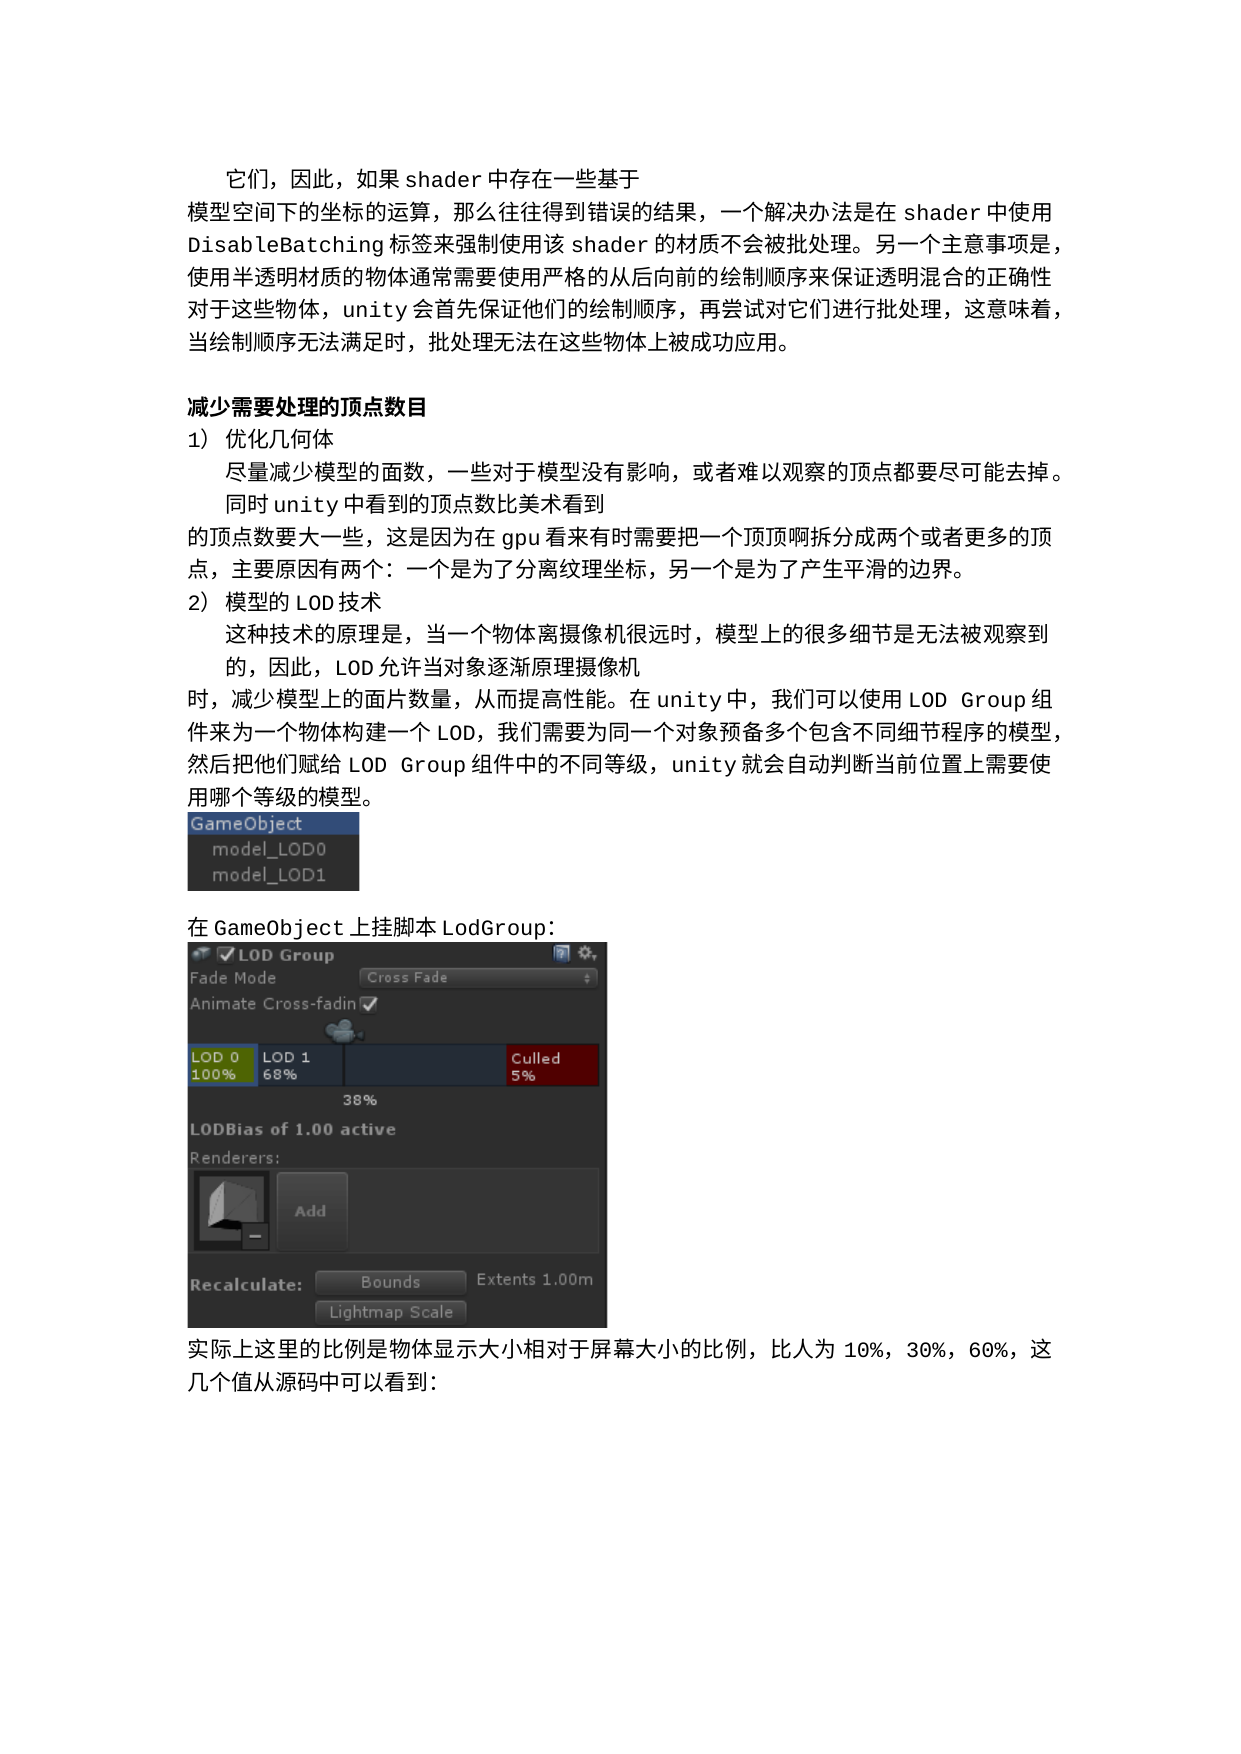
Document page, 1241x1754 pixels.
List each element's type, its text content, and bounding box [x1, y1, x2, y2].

text 模型空间下的坐标的运算，那么往往得到错误的结果，一个解决办法是在shader中使用DisableBatching标签来强制使用该shader的材质不会被批处理。另一个主意事项是，使用半透明材质的物体通常需要使用严格的从后向前的绘制顺序来保证透明混合的正确性，对于这些物体，unity会首先保证他们的绘制顺序，再尝试对它们进行批处理，这意味着，当绘制顺序无法满足时，批处理无法在这些物体上被成功应用。 [187, 194, 1053, 357]
text 的顶点数要大一些，这是因为在gpu看来有时需要把一个顶顶啊拆分成两个或者更多的顶点，主要原因有两个：一个是为了分离纹理坐标，另一个是为了产生平滑的边界。 [187, 519, 1053, 584]
picture [187, 942, 608, 1328]
list 模型的LOD技术 [187, 584, 1053, 617]
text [225, 162, 1053, 194]
text 实际上这里的比例是物体显示大小相对于屏幕大小的比例，比人为10%，30%，60%，这几个值从源码中可以看到： [187, 1332, 1053, 1397]
text 减少需要处理的顶点数目 [187, 389, 1053, 422]
text 尽量减少模型的面数，一些对于模型没有影响，或者难以观察的顶点都要尽可能去掉。同时unity中看到的顶点数比美术看到 [225, 454, 1053, 519]
list 优化几何体 [187, 422, 1053, 454]
text 这种技术的原理是，当一个物体离摄像机很远时，模型上的很多细节是无法被观察到的，因此，LOD允许当对象逐渐原理摄像机 [225, 617, 1053, 682]
text 时，减少模型上的面片数量，从而提高性能。在unity中，我们可以使用LOD Group组件来为一个物体构建一个LOD，我们需要为同一个对象预备多个包含不同细节程序的模型，然后把他们赋给LOD Group组件中的不同等级，unity就会自动判断当前位置上需要使用哪个等级的模型。 [187, 682, 1053, 812]
picture [187, 812, 360, 891]
text 在GameObject上挂脚本LodGroup： [187, 909, 1053, 942]
